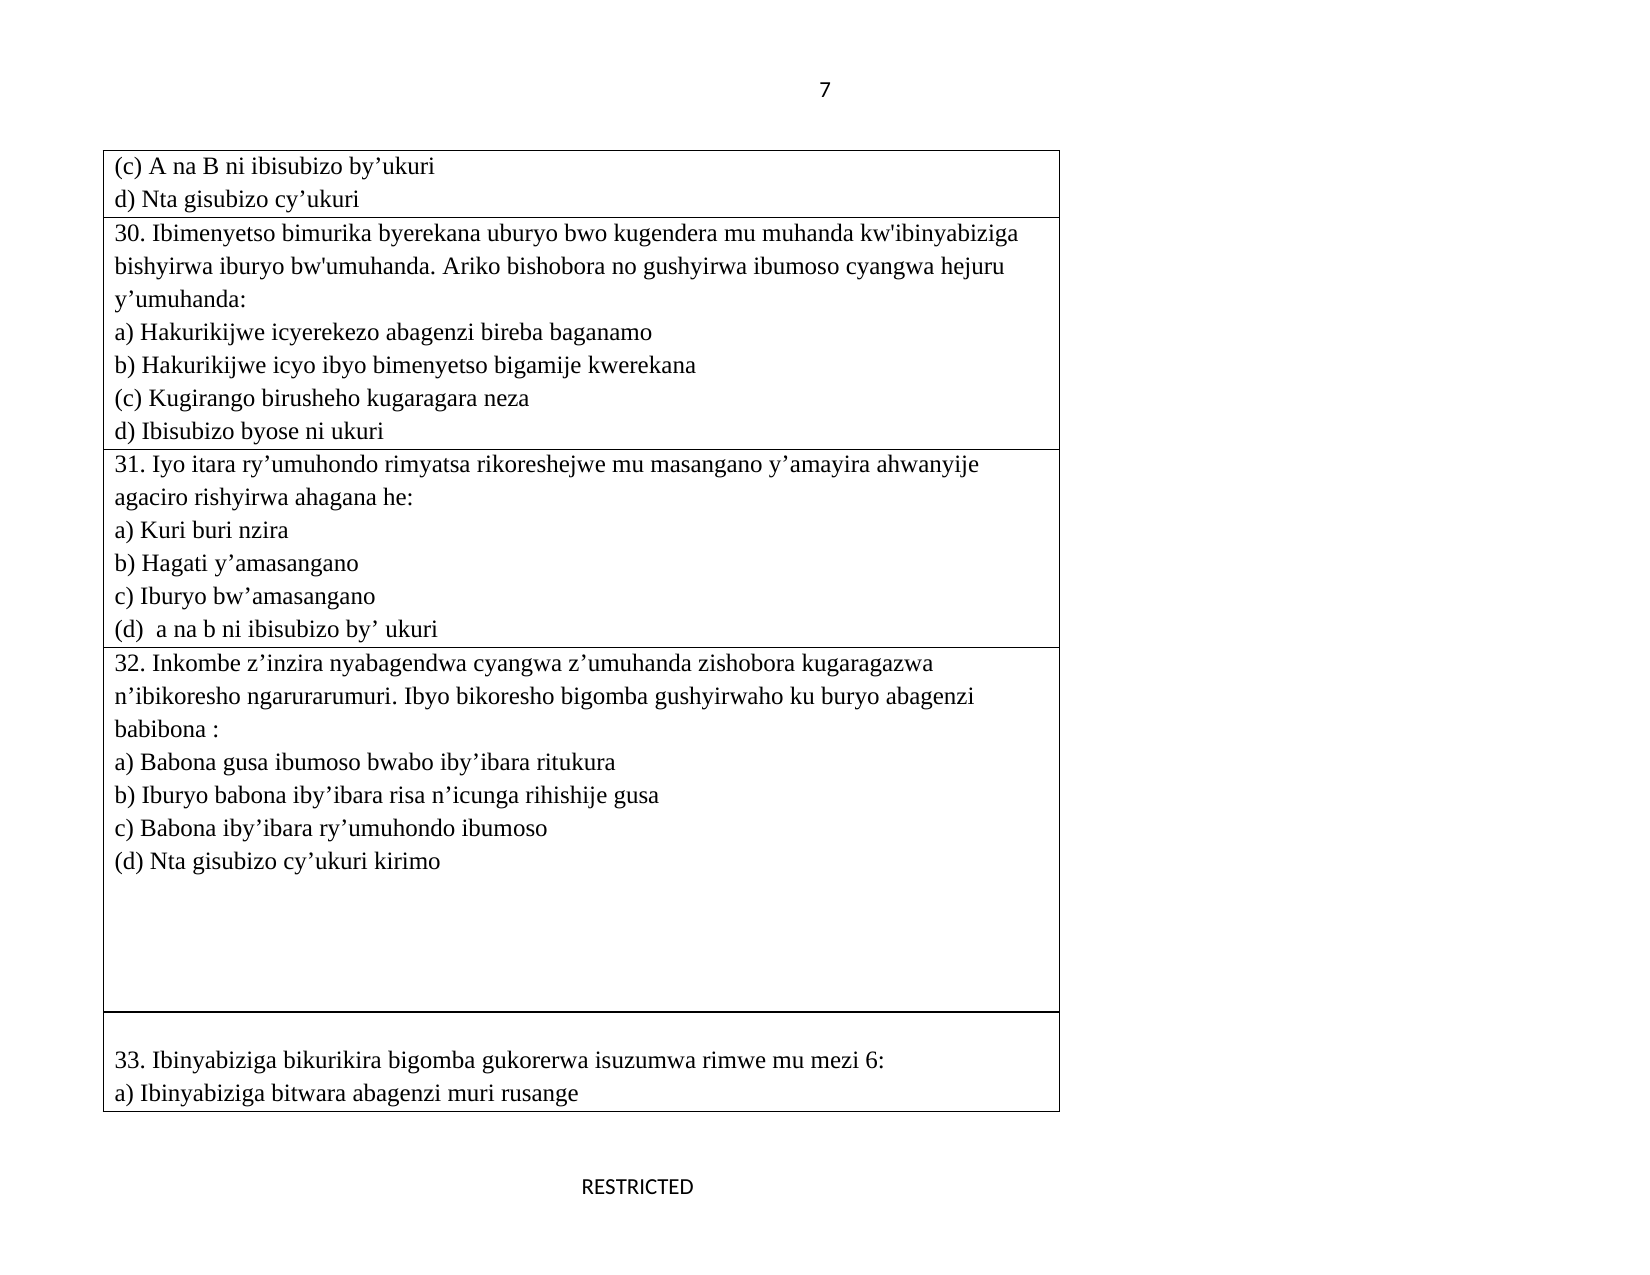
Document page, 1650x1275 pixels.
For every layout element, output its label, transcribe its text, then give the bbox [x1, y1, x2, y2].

table_cell 30. Ibimenyetso bimurika byerekana uburyo bwo kugendera mu muhanda kw'ibinyabiziga bishyirwa iburyo bw'umuhanda. Ariko bishobora no gushyirwa ibumoso cyangwa hejuru y’umuhanda: a) Hakurikijwe icyerekezo abagenzi bireba baganamo b) Hakurikijwe icyo ibyo bimenyetso bigamije kwerekana (c) Kugirango birusheho kugaragara neza d) Ibisubizo byose ni ukuri [104, 218, 1059, 448]
table_cell 32. Inkombe z’inzira nyabagendwa cyangwa z’umuhanda zishobora kugaragazwa n’ibikoresho ngarurarumuri. Ibyo bikoresho bigomba gushyirwaho ku buryo abagenzi babibona : a) Babona gusa ibumoso bwabo iby’ibara ritukura b) Iburyo babona iby’ibara risa n’icunga rihishije gusa c) Babona iby’ibara ry’umuhondo ibumoso (d) Nta gisubizo cy’ukuri kirimo [104, 648, 1059, 1011]
table_cell 31. Iyo itara ry’umuhondo rimyatsa rikoreshejwe mu masangano y’amayira ahwanyije agaciro rishyirwa ahagana he: a) Kuri buri nzira b) Hagati y’amasangano c) Iburyo bw’amasangano (d) a na b ni ibisubizo by’ ukuri [104, 450, 1059, 647]
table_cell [104, 151, 1059, 217]
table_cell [104, 1013, 1059, 1111]
